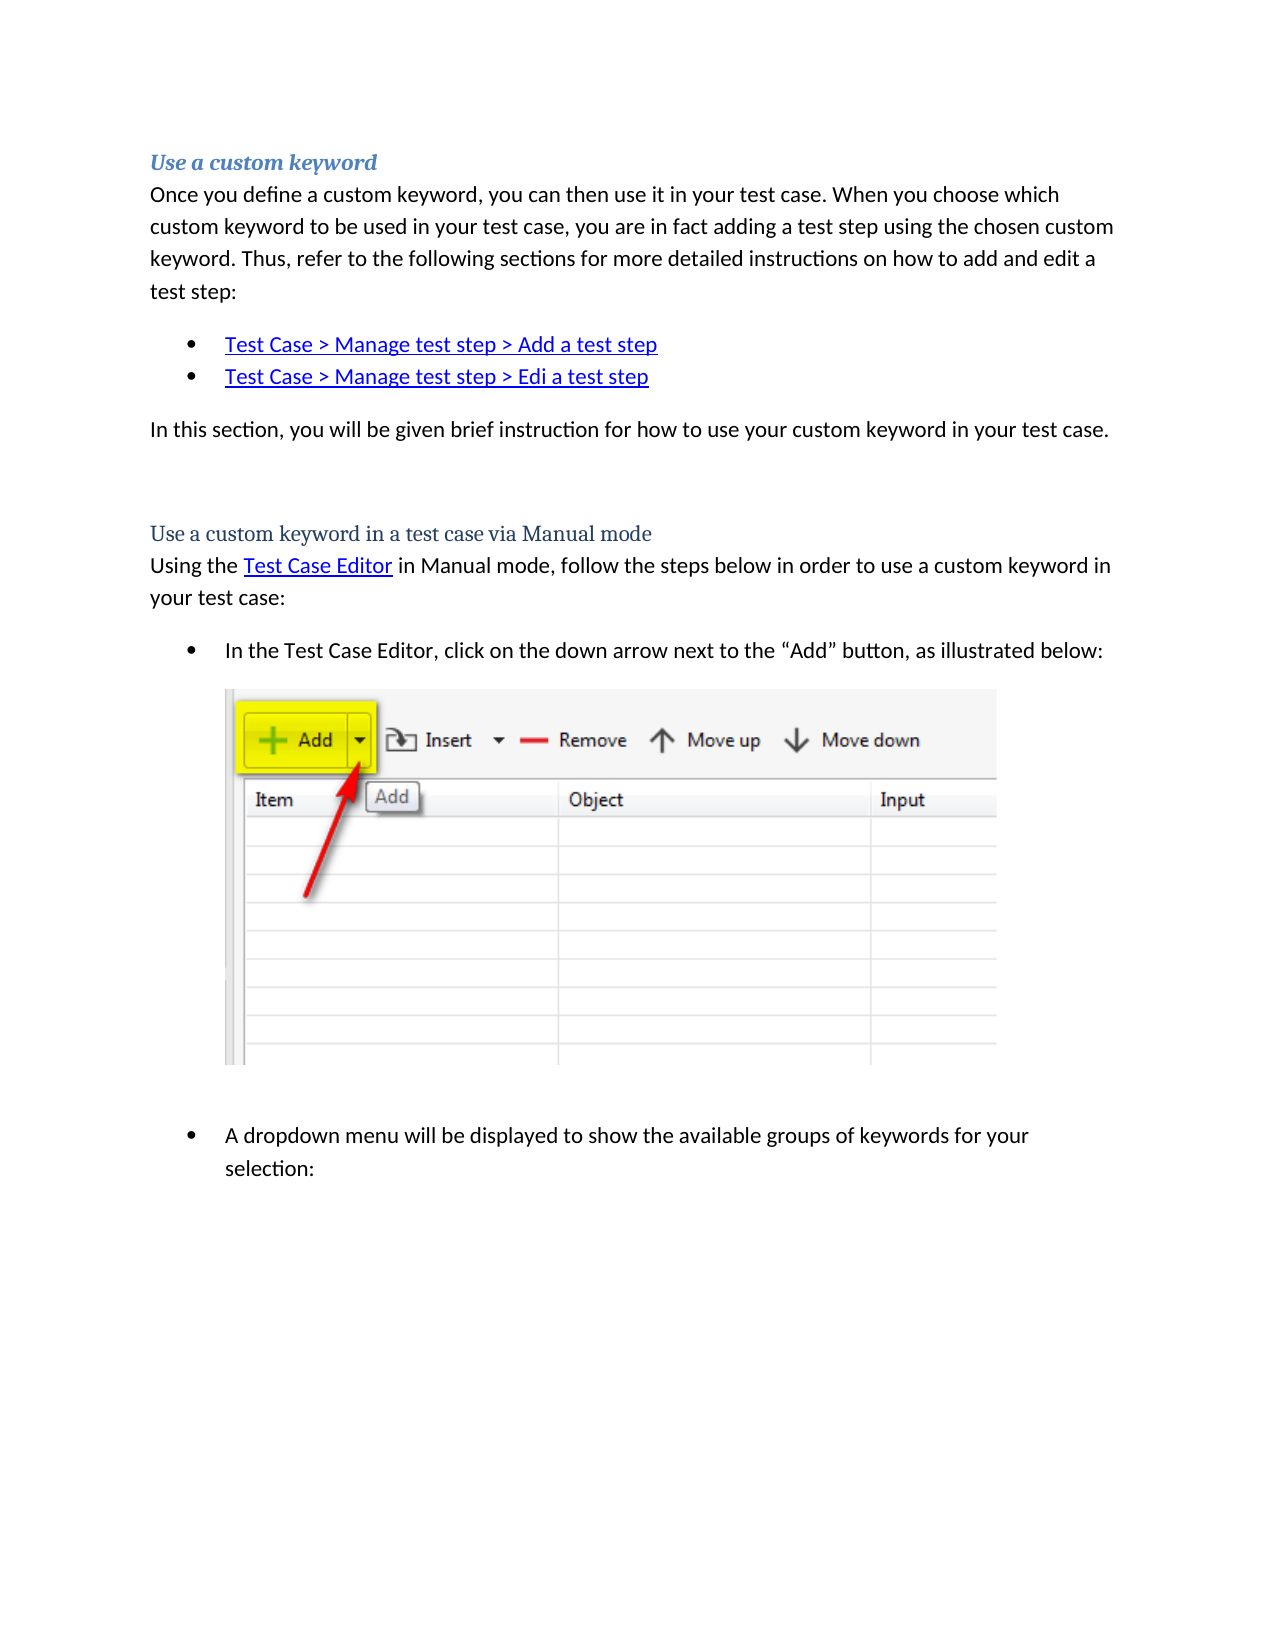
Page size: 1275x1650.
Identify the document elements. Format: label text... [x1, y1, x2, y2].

text Once you define a custom keyword, you can then use it in your test case. When you choose which custom keyword to be used in your test case, you are in fact adding a test step using the chosen custom keyword. Thus, refer to the following sections for more detailed instructions on how to add and edit a test step: [150, 180, 1125, 305]
picture [225, 689, 997, 1065]
list A dropdown menu will be displayed to show the available groups of keywords for your selection: [187, 1122, 1125, 1182]
text In this section, you will be given brief instruction for how to use your custom keyword in your test case. [150, 415, 1125, 443]
subtitle Use a custom keyword [150, 150, 1125, 176]
subtitle Use a custom keyword in a test case via Manual mode [150, 521, 1125, 547]
list Test Case > Manage test step > Add a test step [187, 330, 1125, 358]
list Test Case > Manage test step > Edi a test step [187, 362, 1125, 390]
text Using the Test Case Editor in Manual mode, follow the steps below in order to use a custom keyword in your test case: [150, 551, 1125, 611]
list In the Test Case Editor, click on the down arrow next to the “Add” button, as illustrated below: [187, 636, 1125, 664]
